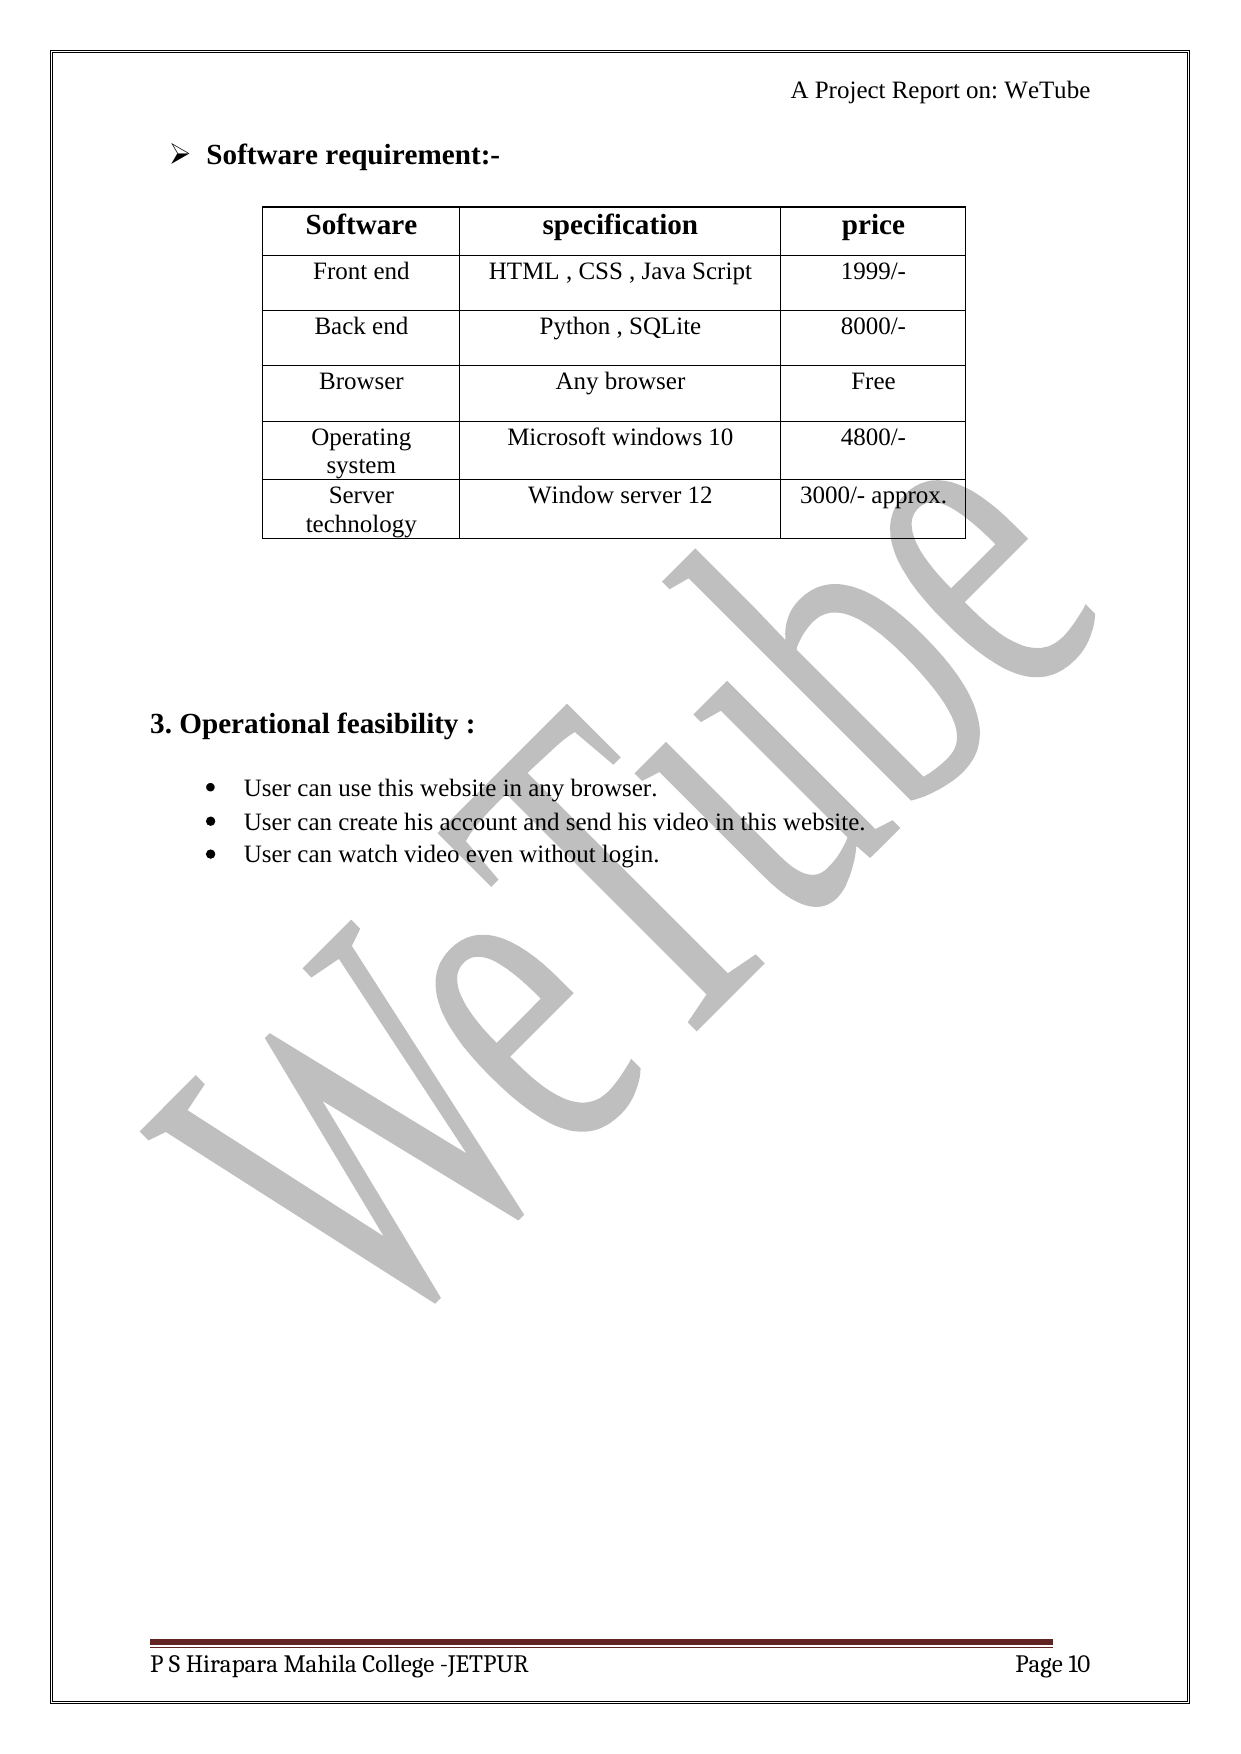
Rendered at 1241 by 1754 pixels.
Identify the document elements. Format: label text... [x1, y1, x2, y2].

table_cell 4800/- [781, 422, 965, 479]
list User can create his account and send his video in this website. [206, 807, 1090, 835]
table_cell Browser [263, 366, 459, 421]
table_header price [781, 208, 965, 255]
list Software requirement:- [169, 137, 1090, 171]
table_cell Server technology [263, 480, 459, 538]
table_cell Operating system [263, 422, 459, 479]
list User can use this website in any browser. [206, 773, 1090, 802]
table_cell HTML , CSS , Java Script [460, 256, 780, 310]
table_cell Free [781, 366, 965, 421]
table_cell 3000/- approx. [781, 480, 965, 538]
table_header specification [460, 208, 780, 255]
table_cell Front end [263, 256, 459, 310]
list User can watch video even without login. [206, 839, 1090, 868]
table_cell 8000/- [781, 311, 965, 365]
table_cell 1999/- [781, 256, 965, 310]
table_cell Any browser [460, 366, 780, 421]
table_cell Microsoft windows 10 [460, 422, 780, 479]
table_cell Back end [263, 311, 459, 365]
table_cell Window server 12 [460, 480, 780, 538]
table_cell Python , SQLite [460, 311, 780, 365]
table_header Software [263, 208, 459, 255]
text 3. Operational feasibility : [150, 706, 1090, 740]
